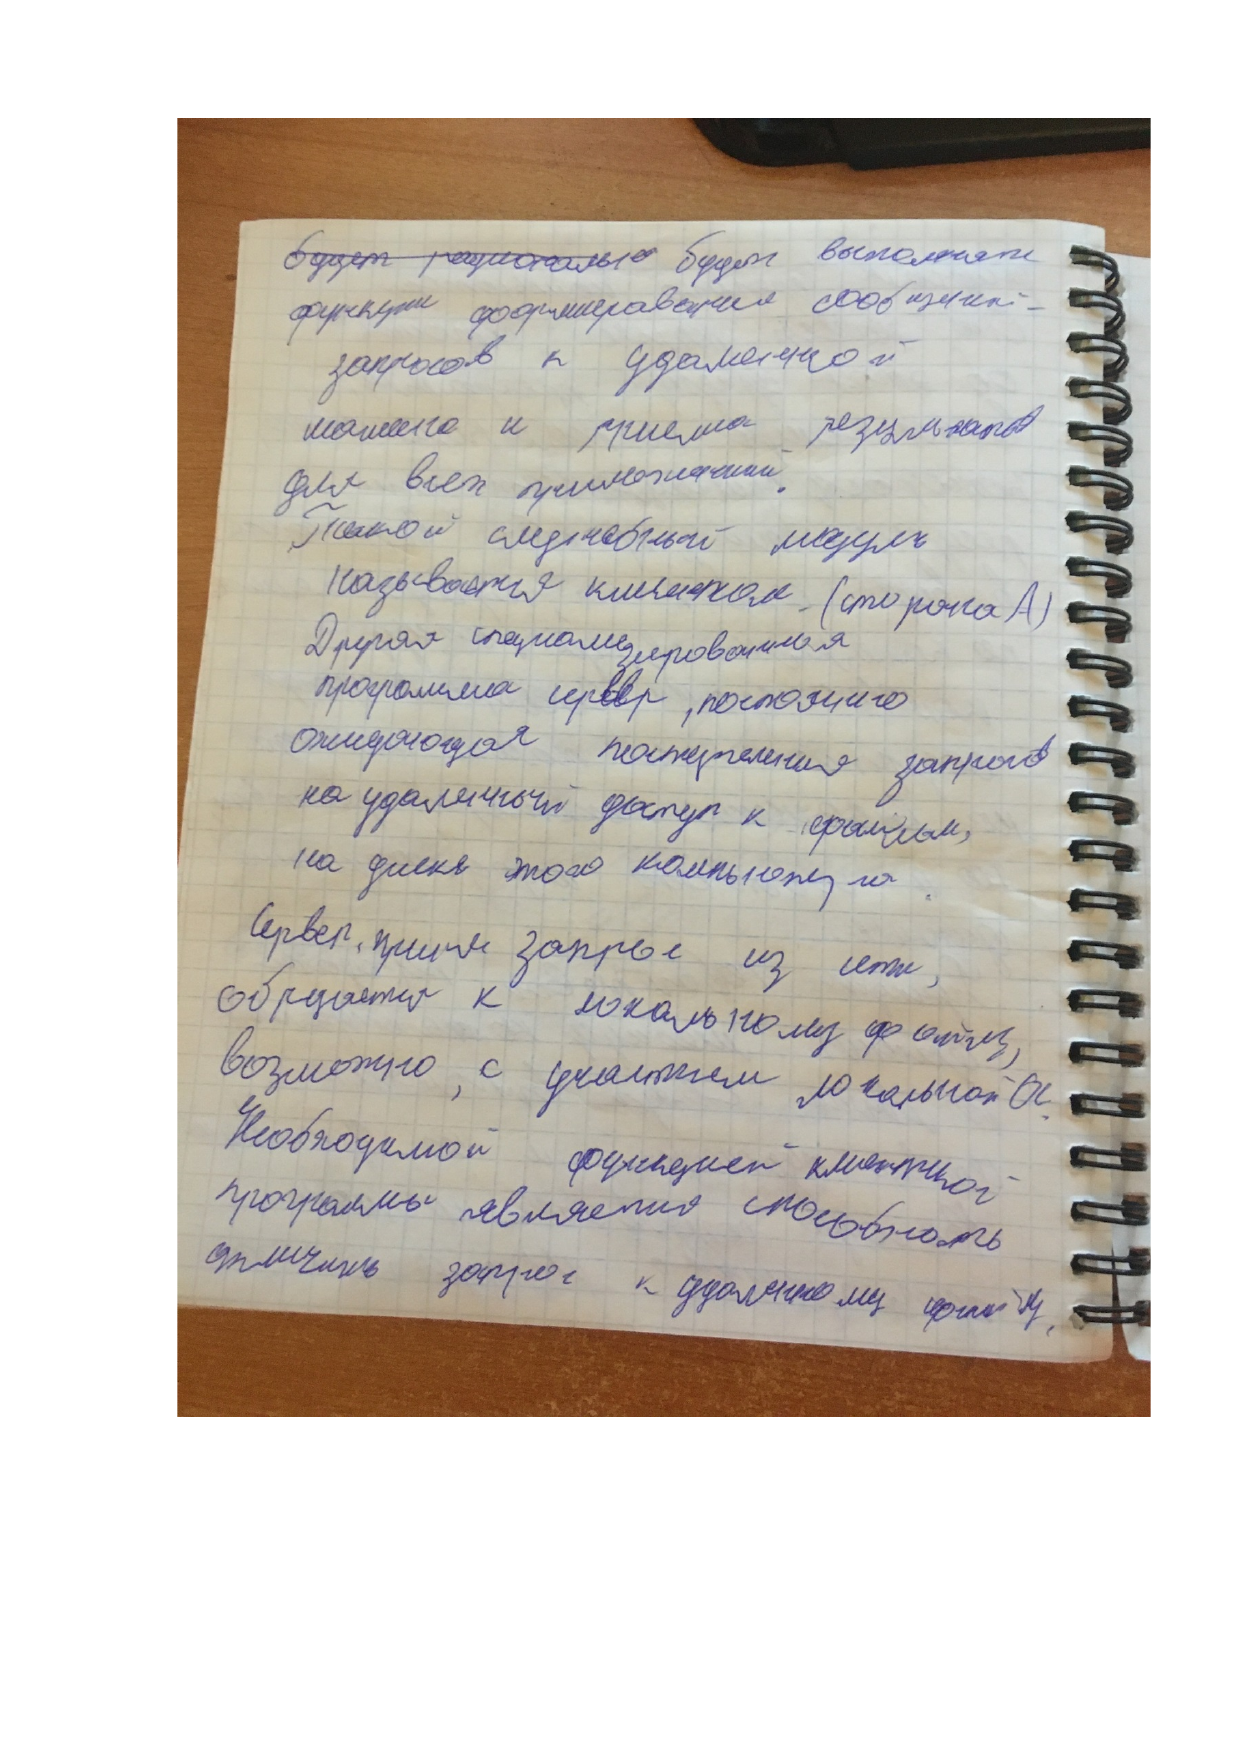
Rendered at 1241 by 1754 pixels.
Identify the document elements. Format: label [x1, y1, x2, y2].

picture [177, 118, 1151, 1417]
